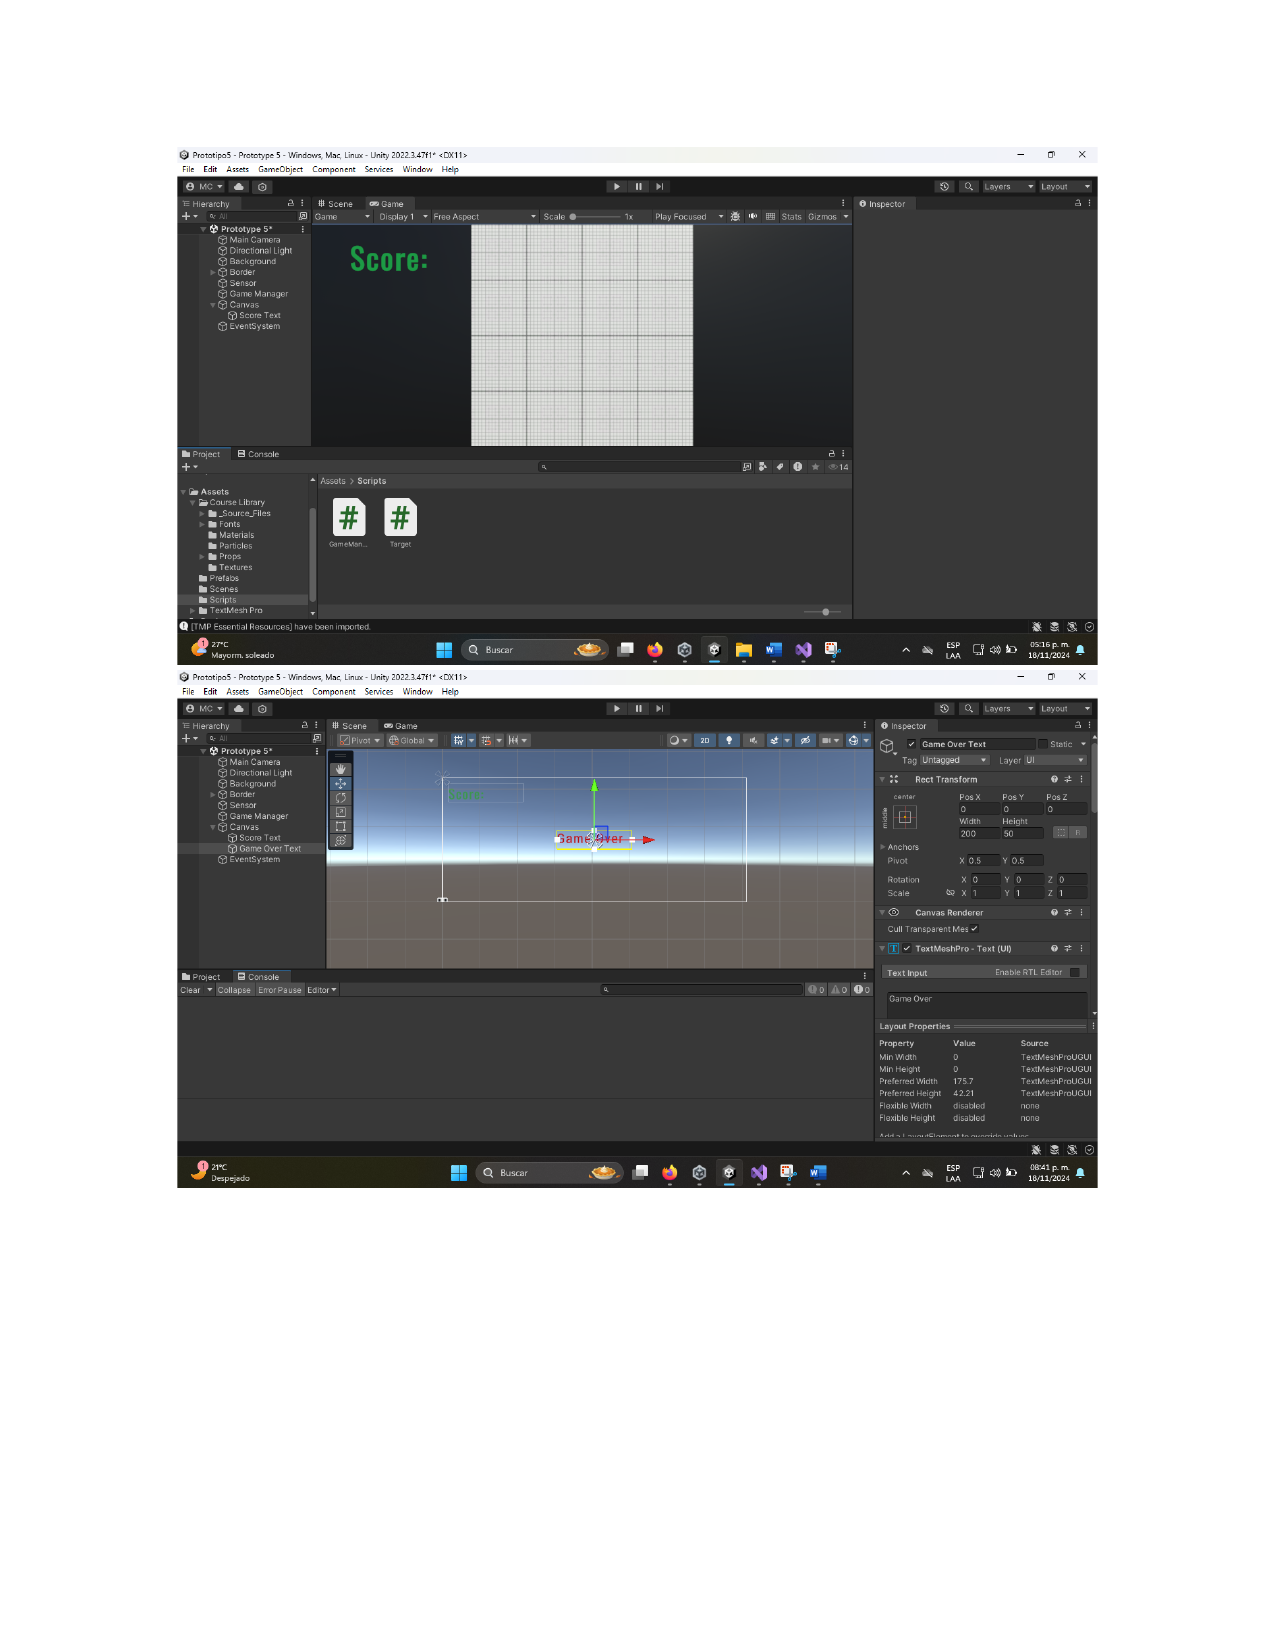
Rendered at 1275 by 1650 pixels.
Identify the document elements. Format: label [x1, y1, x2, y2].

picture [177, 147, 1098, 665]
picture [177, 670, 1098, 1188]
